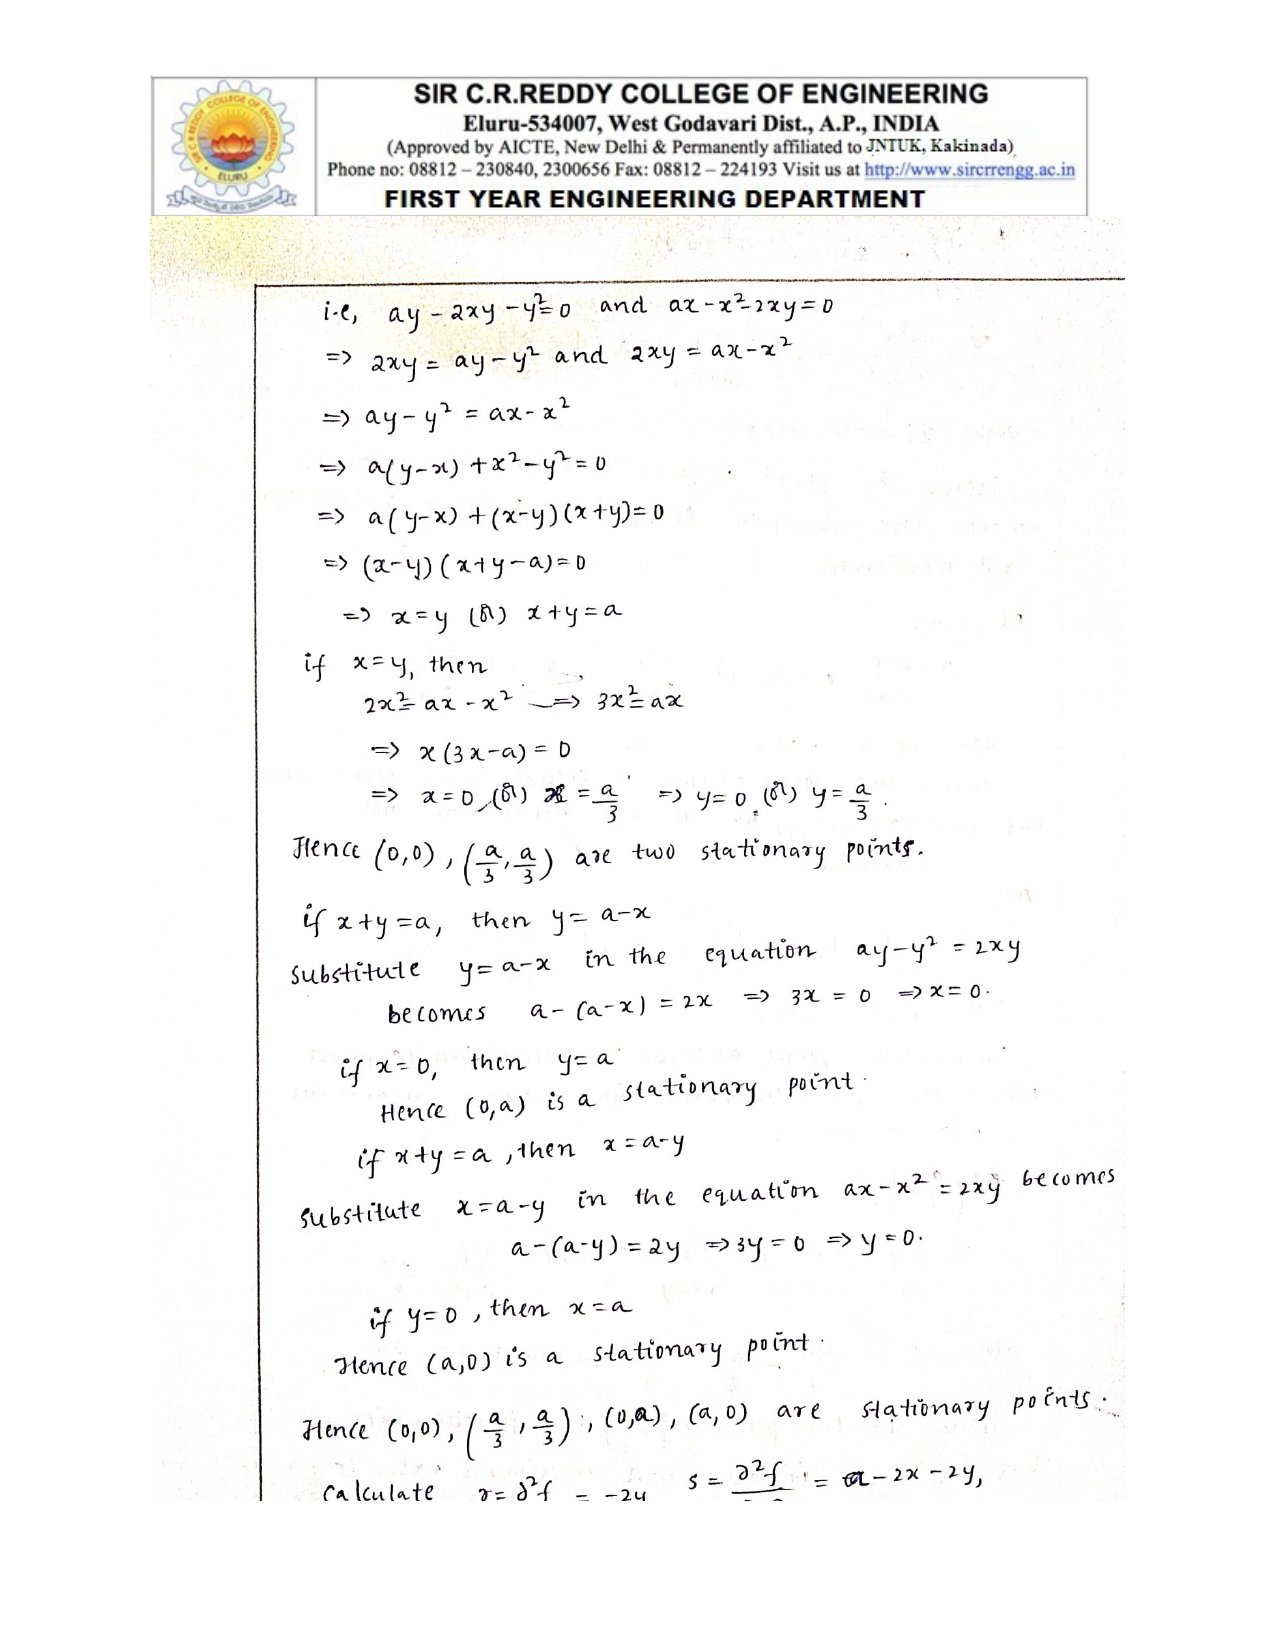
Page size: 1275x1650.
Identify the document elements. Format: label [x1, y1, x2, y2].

picture [150, 75, 1125, 1501]
